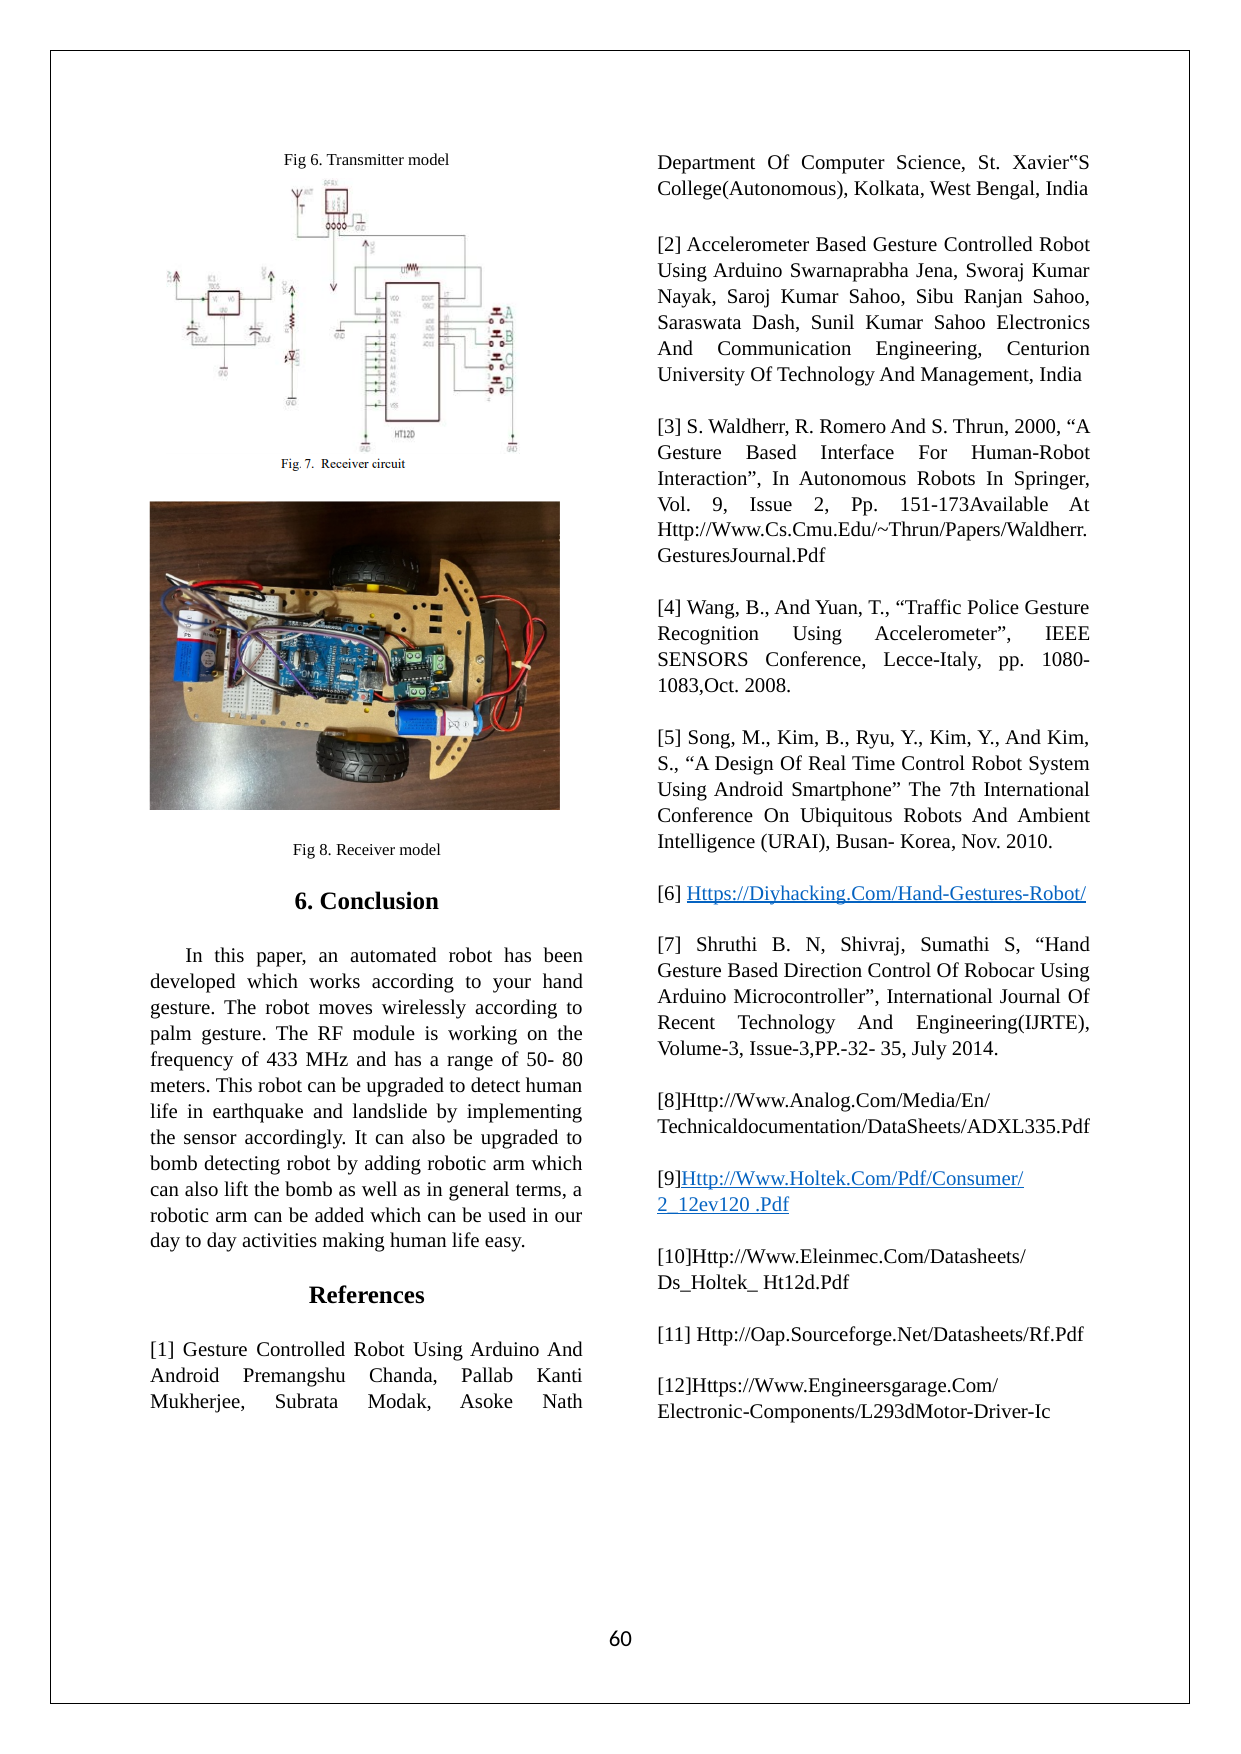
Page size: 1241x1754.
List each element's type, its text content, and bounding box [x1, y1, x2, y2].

text [6] Https://Diyhacking.Com/Hand-Gestures-Robot/ [657, 881, 1090, 904]
text [5] Song, M., Kim, B., Ryu, Y., Kim, Y., And Kim, S., “A Design Of Real Time Control Robot System Using Android Smartphone” The 7th International Conference On Ubiquitous Robots And Ambient Intelligence (URAI), Busan- Korea, Nov. 2010. [657, 725, 1090, 853]
text [1] Gesture Controlled Robot Using Arduino And Android Premangshu Chanda, Pallab Kanti Mukherjee, Subrata Modak, Asoke Nath Department Of Computer Science, St. Xavier‟S College(Autonomous), Kolkata, West Bengal, India [150, 1337, 583, 1413]
text [2] Accelerometer Based Gesture Controlled Robot Using Arduino Swarnaprabha Jena, Sworaj Kumar Nayak, Saroj Kumar Sahoo, Sibu Ranjan Sahoo, Saraswata Dash, Sunil Kumar Sahoo Electronics And Communication Engineering, Centurion University Of Technology And Management, India [657, 232, 1090, 386]
text Fig 6. Transmitter model [150, 150, 583, 169]
text [11] Http://Oap.Sourceforge.Net/Datasheets/Rf.Pdf [657, 1321, 1090, 1346]
picture [150, 502, 559, 810]
text [1] Gesture Controlled Robot Using Arduino And Android Premangshu Chanda, Pallab Kanti Mukherjee, Subrata Modak, Asoke Nath Department Of Computer Science, St. Xavier‟S College(Autonomous), Kolkata, West Bengal, India [657, 150, 1090, 200]
text References [150, 1280, 583, 1309]
text 6. Conclusion [150, 886, 583, 915]
picture [150, 170, 525, 477]
text [9]Http://Www.Holtek.Com/Pdf/Consumer/2_12ev120 .Pdf [657, 1166, 1090, 1216]
text [8]Http://Www.Analog.Com/Media/En/Technicaldocumentation/DataSheets/ADXL335.Pdf [657, 1088, 1090, 1138]
text [7] Shruthi B. N, Shivraj, Sumathi S, “Hand Gesture Based Direction Control Of Robocar Using Arduino Microcontroller”, International Journal Of Recent Technology And Engineering(IJRTE), Volume-3, Issue-3,PP.-32- 35, July 2014. [657, 932, 1090, 1060]
text [10]Http://Www.Eleinmec.Com/Datasheets/Ds_Holtek_ Ht12d.Pdf [657, 1244, 1090, 1294]
text In this paper, an automated robot has been developed which works according to your hand gesture. The robot moves wirelessly according to palm gesture. The RF module is working on the frequency of 433 MHz and has a range of 50- 80 meters. This robot can be upgraded to detect human life in earthquake and landslide by implementing the sensor accordingly. It can also be upgraded to bomb detecting robot by adding robotic arm which can also lift the bomb as well as in general terms, a robotic arm can be added which can be used in our day to day activities making human life easy. [150, 943, 583, 1252]
text [3] S. Waldherr, R. Romero And S. Thrun, 2000, “A Gesture Based Interface For Human-Robot Interaction”, In Autonomous Robots In Springer, Vol. 9, Issue 2, Pp. 151-173Available At Http://Www.Cs.Cmu.Edu/~Thrun/Papers/Waldherr.GesturesJournal.Pdf [657, 414, 1090, 567]
text Fig 8. Receiver model [150, 839, 583, 859]
text [4] Wang, B., And Yuan, T., “Traffic Police Gesture Recognition Using Accelerometer”, IEEE SENSORS Conference, Lecce-Italy, pp. 1080- 1083,Oct. 2008. [657, 595, 1090, 697]
text [12]Https://Www.Engineersgarage.Com/Electronic-Components/L293dMotor-Driver-Ic [657, 1373, 1090, 1423]
